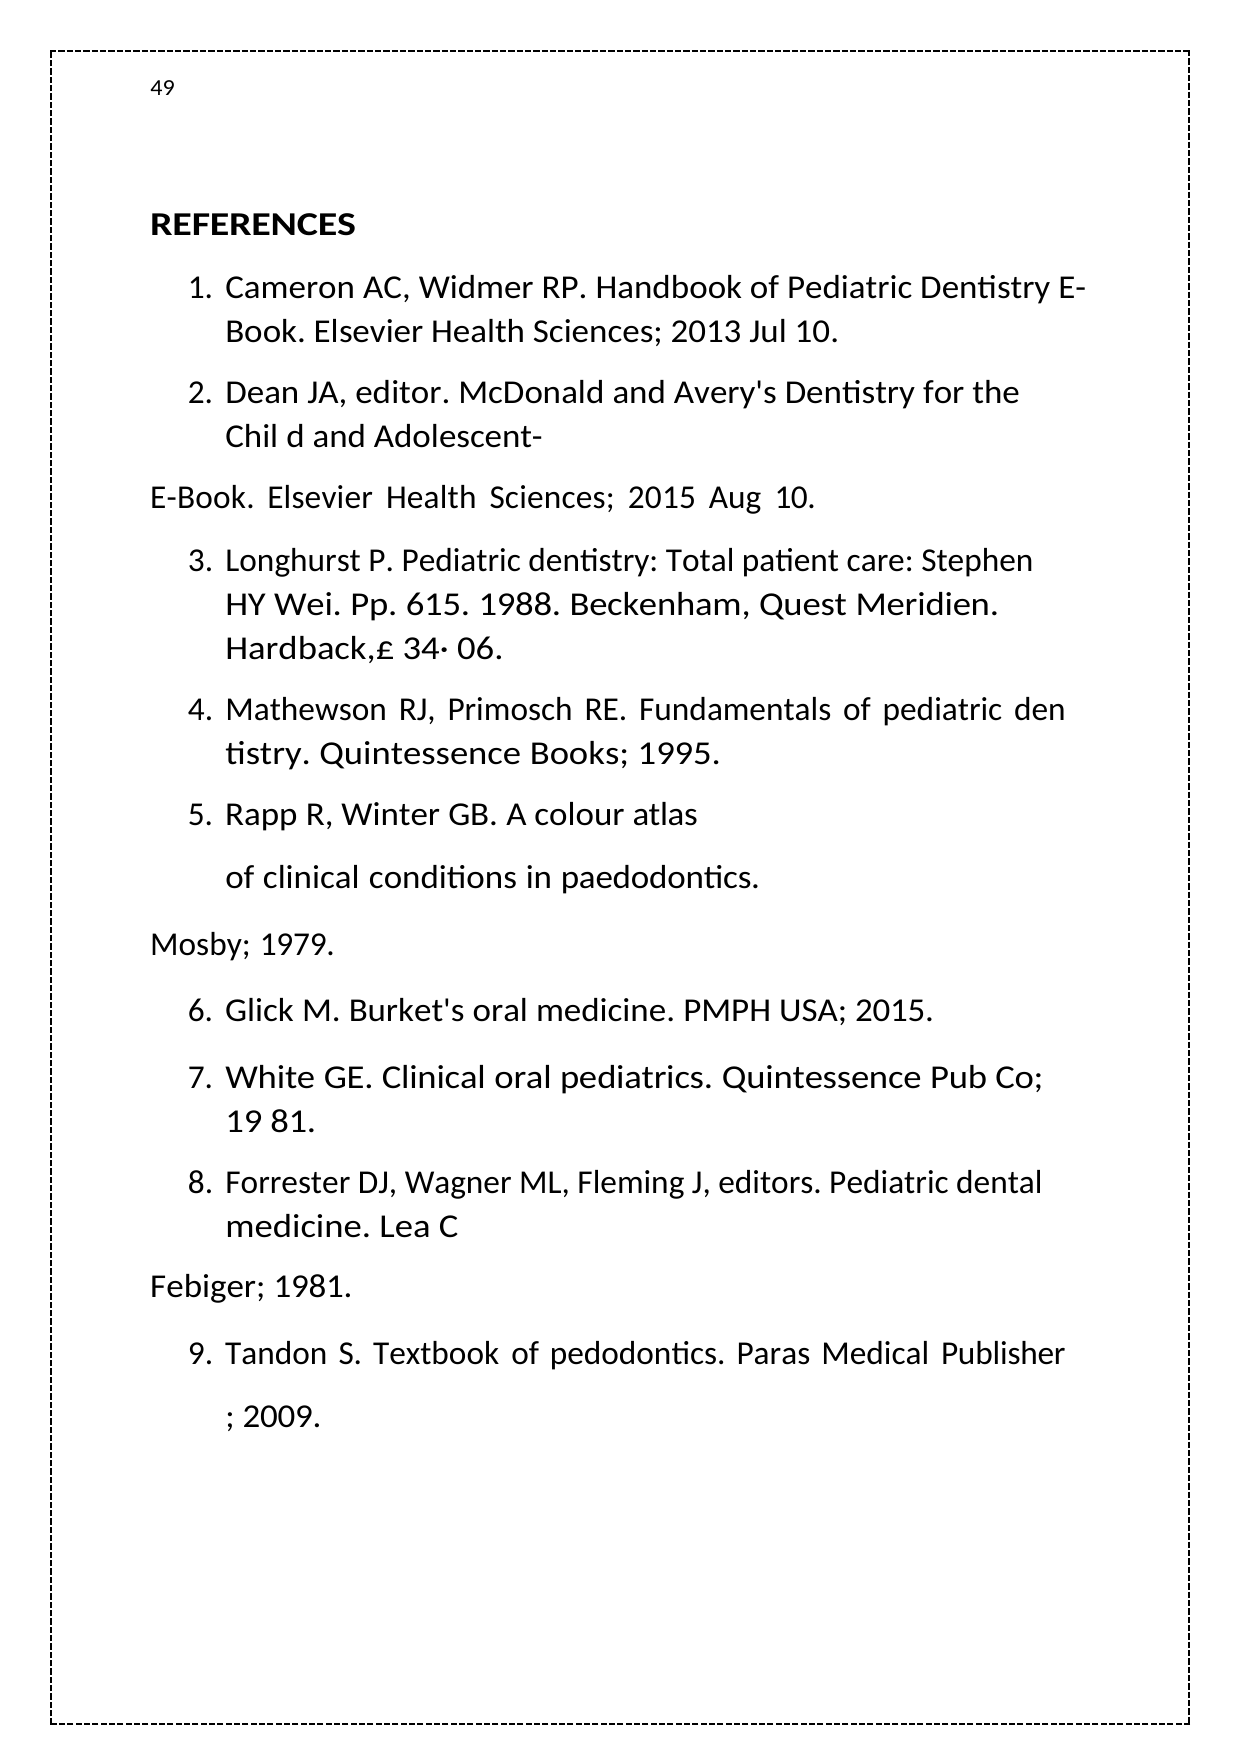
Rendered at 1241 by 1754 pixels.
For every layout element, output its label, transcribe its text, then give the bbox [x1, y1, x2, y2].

text ; 2009. [225, 1395, 1093, 1436]
list Dean JA, editor. McDonald and Avery's Dentistry for the Chil d and Adolescent- [188, 371, 1073, 456]
list Forrester DJ, Wagner ML, Fleming J, editors. Pediatric dental medicine. Lea C [188, 1161, 1074, 1245]
text Mosby; 1979. [150, 923, 1093, 963]
text E-Book. Elsevier Health Sciences; 2015 Aug 10. [150, 476, 1093, 517]
list White GE. Clinical oral pediatrics. Quintessence Pub Co; 19 81. [188, 1056, 1075, 1141]
list Mathewson RJ, Primosch RE. Fundamentals of pediatric den tistry. Quintessence Books; 1995. [188, 688, 1084, 772]
subtitle REFERENCES [150, 203, 1093, 244]
list Rapp R, Winter GB. A colour atlas [188, 793, 1093, 833]
list Cameron AC, Widmer RP. Handbook of Pediatric Dentistry E- Book. Elsevier Health Sciences; 2013 Jul 10. [188, 266, 1089, 351]
text Febiger; 1981. [150, 1265, 1093, 1306]
list Tandon S. Textbook of pedodontics. Paras Medical Publisher [188, 1332, 1093, 1372]
text of clinical conditions in paedodontics. [225, 856, 1093, 897]
list Longhurst P. Pediatric dentistry: Total patient care: Stephen HY Wei. Pp. 615. 1988. Beckenham, Quest Meridien. Hardback,£ 34· 06. [188, 539, 1068, 668]
list Glick M. Burket's oral medicine. PMPH USA; 2015. [188, 989, 1093, 1030]
